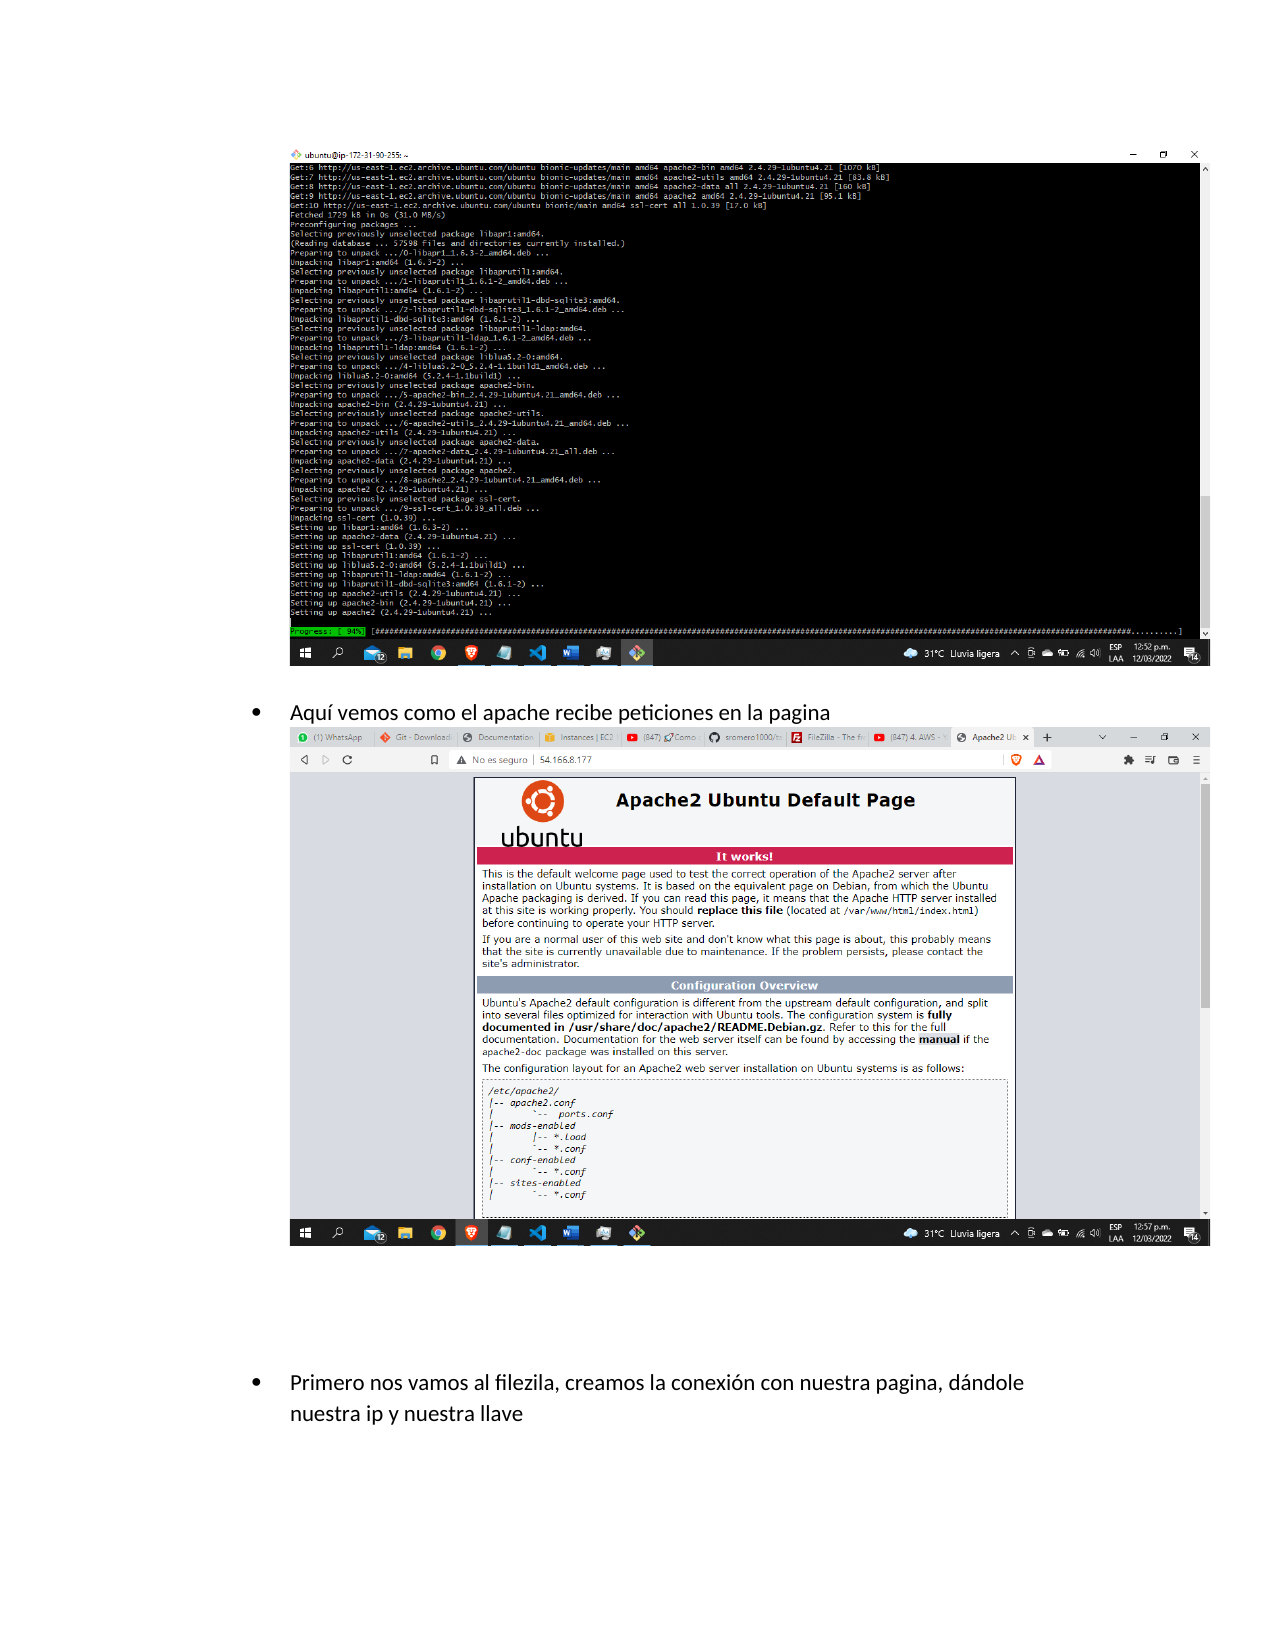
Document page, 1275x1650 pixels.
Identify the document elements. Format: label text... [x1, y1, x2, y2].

picture [289, 147, 1211, 666]
list Primero nos vamos al filezila, creamos la conexión con nuestra pagina, dándole nuestra ip y nuestra llave [252, 1368, 1098, 1427]
picture [289, 727, 1211, 1246]
list Aquí vemos como el apache recibe peticiones en la pagina [252, 698, 1098, 726]
